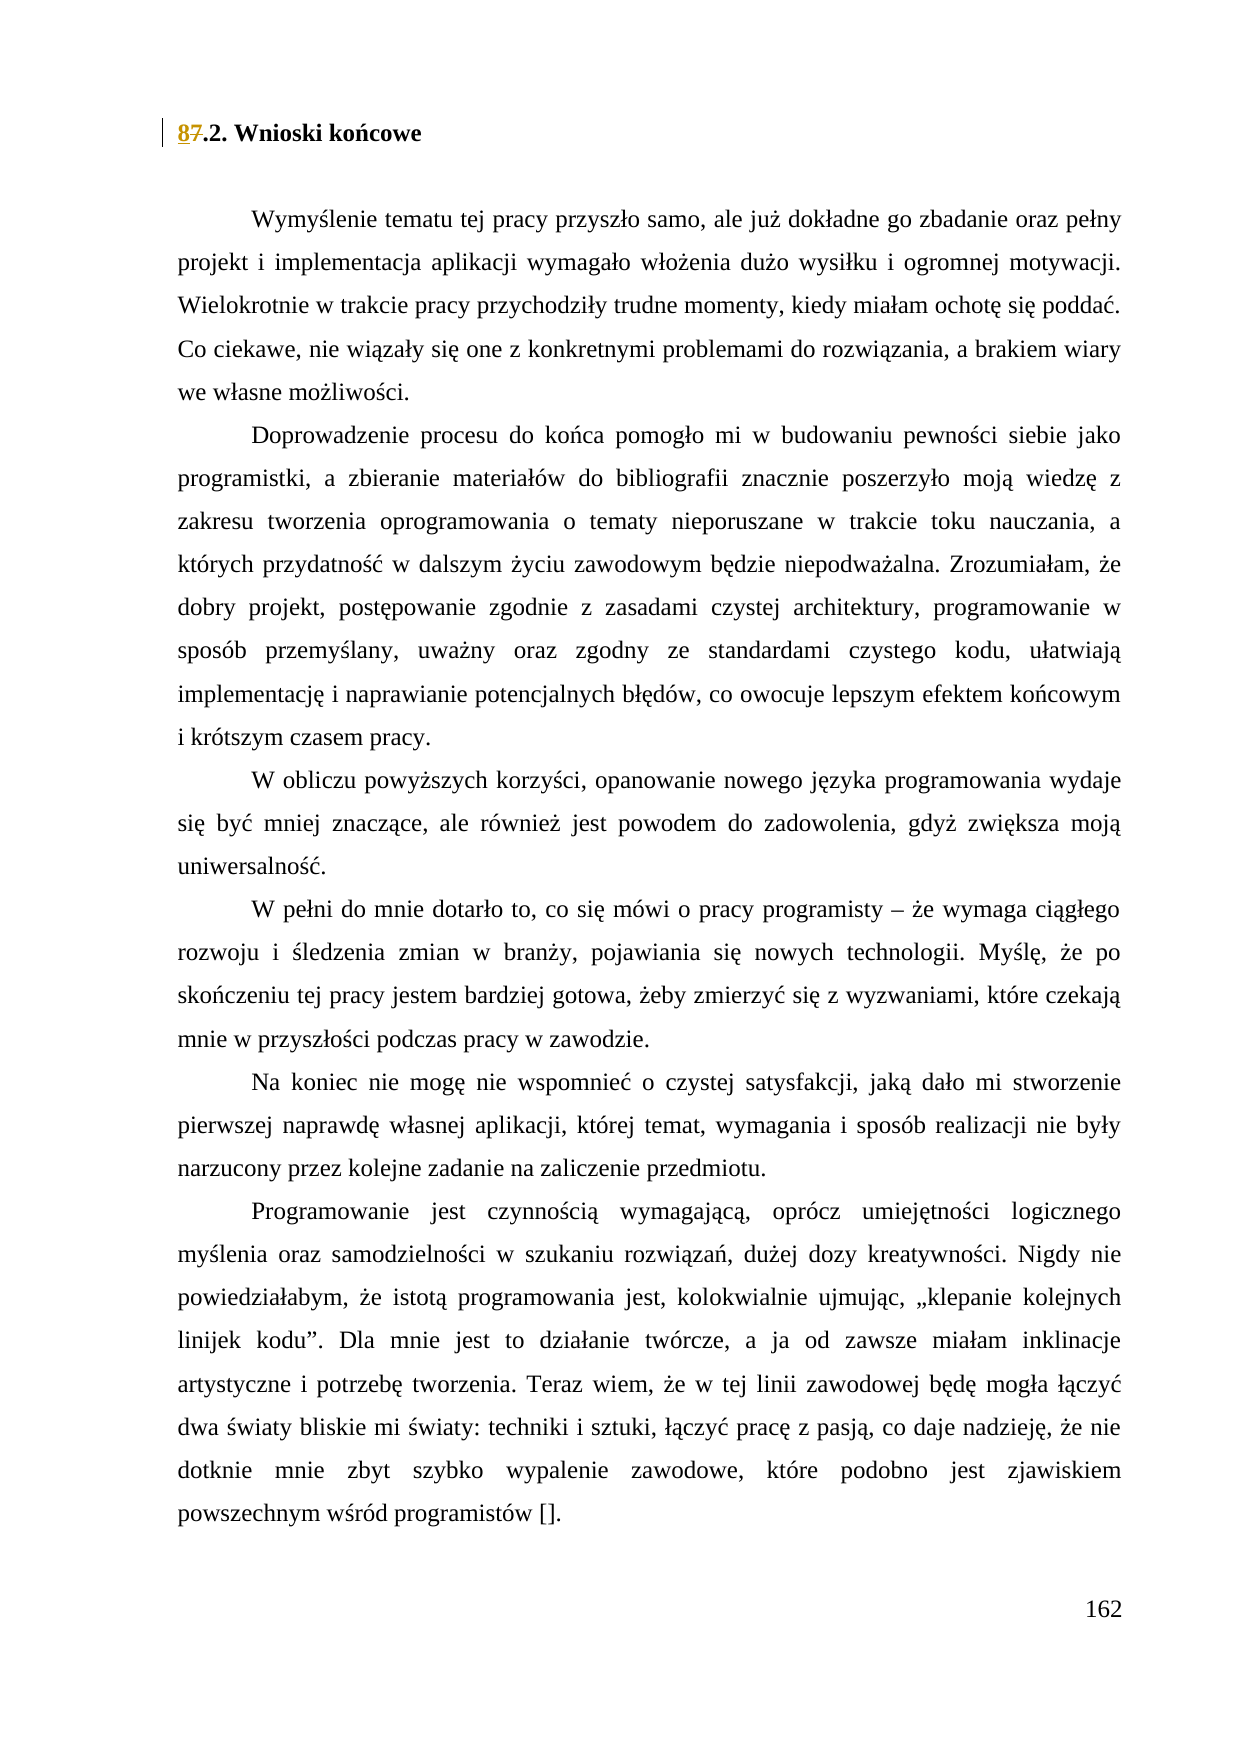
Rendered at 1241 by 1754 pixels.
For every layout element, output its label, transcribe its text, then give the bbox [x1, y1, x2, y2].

subtitle .2. Wnioski końcowe [177, 118, 1122, 147]
text W pełni do mnie dotarło to, co się mówi o pracy programisty – że wymaga ciągłego rozwoju i śledzenia zmian w branży, pojawiania się nowych technologii. Myślę, że po skończeniu tej pracy jestem bardziej gotowa, żeby zmierzyć się z wyzwaniami, które czekają mnie w przyszłości podczas pracy w zawodzie. [177, 894, 1122, 1052]
text Doprowadzenie procesu do końca pomogło mi w budowaniu pewności siebie jako programistki, a zbieranie materiałów do bibliografii znacznie poszerzyło moją wiedzę z zakresu tworzenia oprogramowania o tematy nieporuszane w trakcie toku nauczania, a których przydatność w dalszym życiu zawodowym będzie niepodważalna. Zrozumiałam, że dobry projekt, postępowanie zgodnie z zasadami czystej architektury, programowanie w sposób przemyślany, uważny oraz zgodny ze standardami czystego kodu, ułatwiają implementację i naprawianie potencjalnych błędów, co owocuje lepszym efektem końcowym i krótszym czasem pracy. [177, 420, 1122, 751]
text Na koniec nie mogę nie wspomnieć o czystej satysfakcji, jaką dało mi stworzenie pierwszej naprawdę własnej aplikacji, której temat, wymagania i sposób realizacji nie były narzucony przez kolejne zadanie na zaliczenie przedmiotu. [177, 1067, 1122, 1182]
text Wymyślenie tematu tej pracy przyszło samo, ale już dokładne go zbadanie oraz pełny projekt i implementacja aplikacji wymagało włożenia dużo wysiłku i ogromnej motywacji. Wielokrotnie w trakcie pracy przychodziły trudne momenty, kiedy miałam ochotę się poddać. Co ciekawe, nie wiązały się one z konkretnymi problemami do rozwiązania, a brakiem wiary we własne możliwości. [177, 204, 1122, 406]
text W obliczu powyższych korzyści, opanowanie nowego języka programowania wydaje się być mniej znaczące, ale również jest powodem do zadowolenia, gdyż zwiększa moją uniwersalność. [177, 765, 1122, 880]
text Programowanie jest czynnością wymagającą, oprócz umiejętności logicznego myślenia oraz samodzielności w szukaniu rozwiązań, dużej dozy kreatywności. Nigdy nie powiedziałabym, że istotą programowania jest, kolokwialnie ujmując, „klepanie kolejnych linijek kodu”. Dla mnie jest to działanie twórcze, a ja od zawsze miałam inklinacje artystyczne i potrzebę tworzenia. Teraz wiem, że w tej linii zawodowej będę mogła łączyć dwa światy bliskie mi światy: techniki i sztuki, łączyć pracę z pasją, co daje nadzieję, że nie dotknie mnie zbyt szybko wypalenie zawodowe, które podobno jest zjawiskiem powszechnym wśród programistów []. [177, 1196, 1122, 1527]
